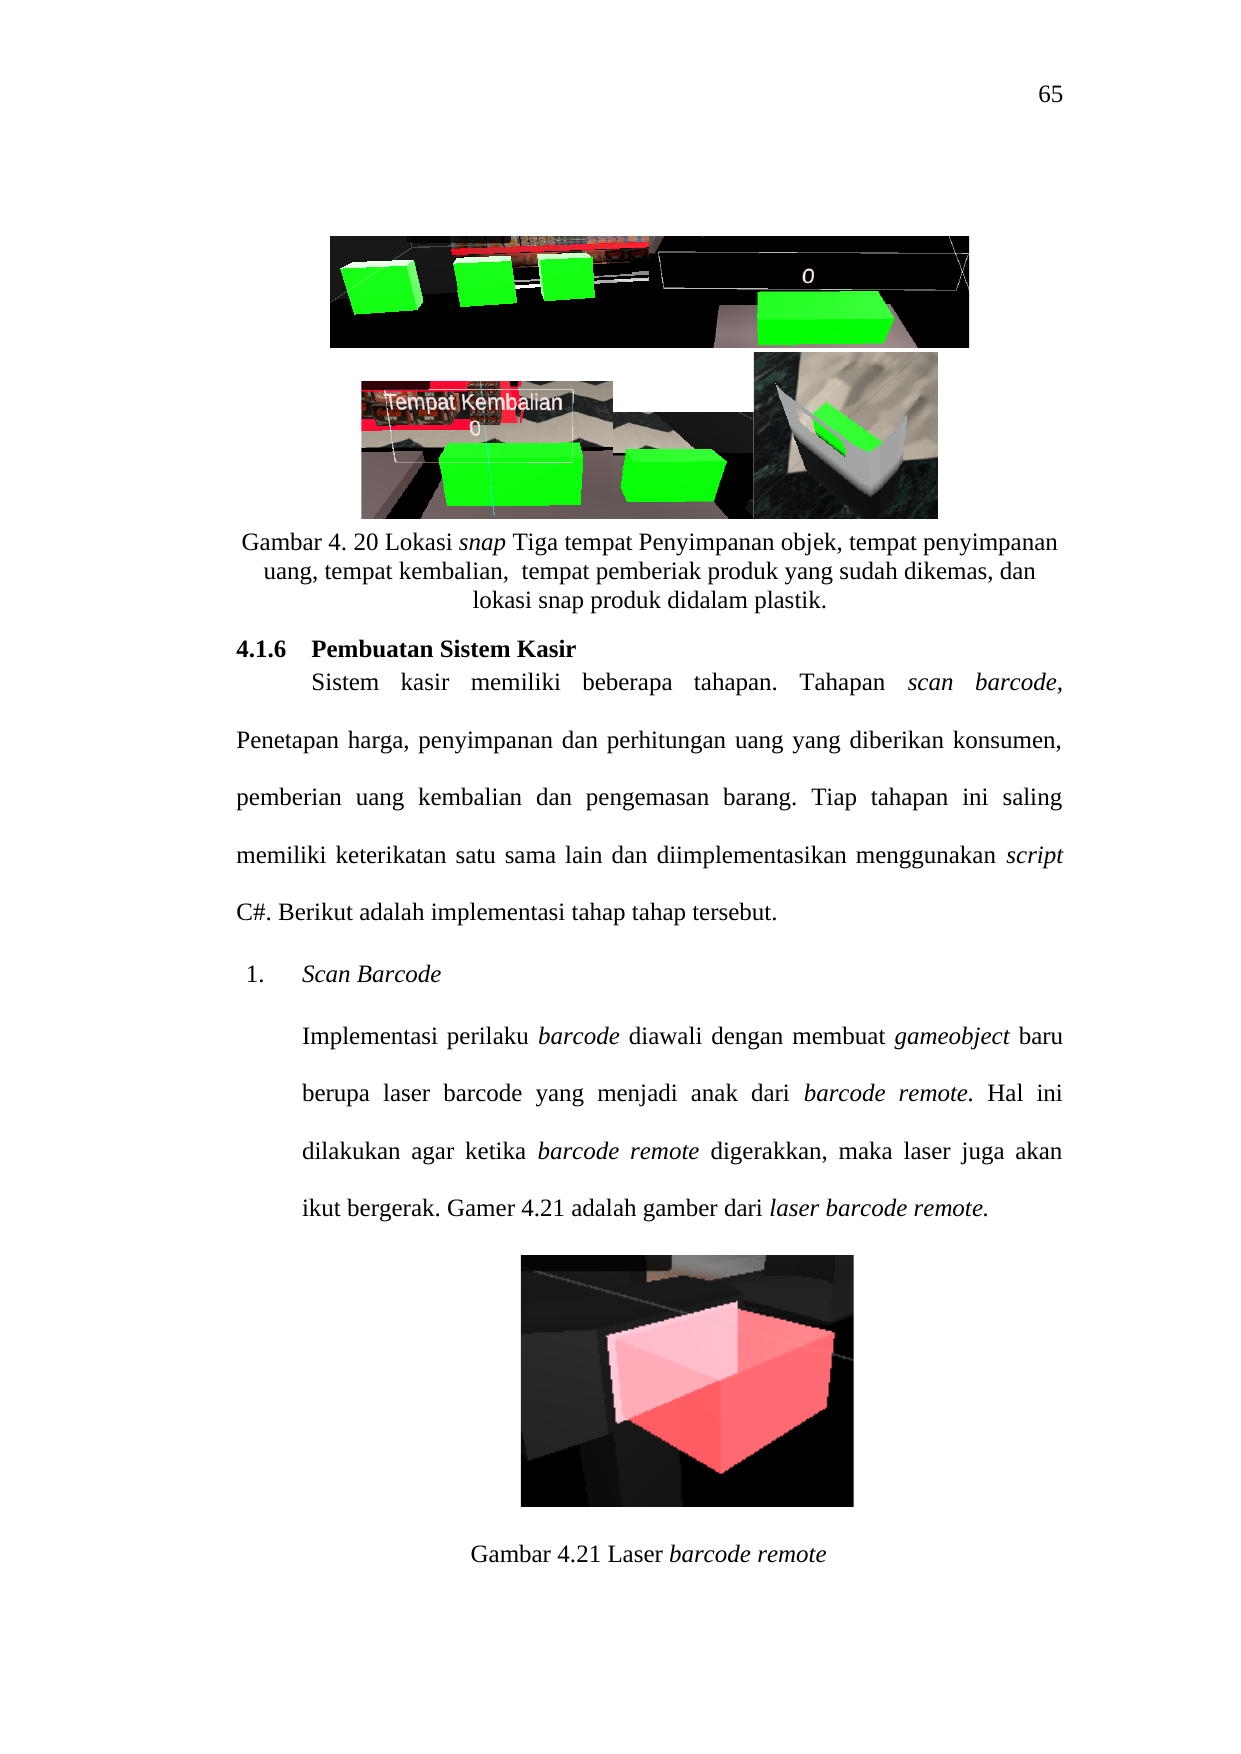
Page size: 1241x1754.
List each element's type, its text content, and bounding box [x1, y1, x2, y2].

picture [520, 1255, 854, 1507]
picture [361, 352, 938, 519]
text Sistem kasir memiliki beberapa tahapan. Tahapan scan barcode, Penetapan harga, penyimpanan dan perhitungan uang yang diberikan konsumen, pemberian uang kembalian dan pengemasan barang. Tiap tahapan ini saling memiliki keterikatan satu sama lain dan diimplementasikan menggunakan script C#. Berikut adalah implementasi tahap tahap tersebut. [236, 667, 1063, 926]
text Implementasi perilaku barcode diawali dengan membuat gameobject baru berupa laser barcode yang menjadi anak dari barcode remote. Hal ini dilakukan agar ketika barcode remote digerakkan, maka laser juga akan ikut bergerak. Gamer 4.21 adalah gamber dari laser barcode remote. [302, 1021, 1063, 1222]
list Scan Barcode [246, 959, 1063, 988]
text Pembuatan Sistem Kasir [236, 634, 1063, 663]
picture [330, 236, 970, 348]
